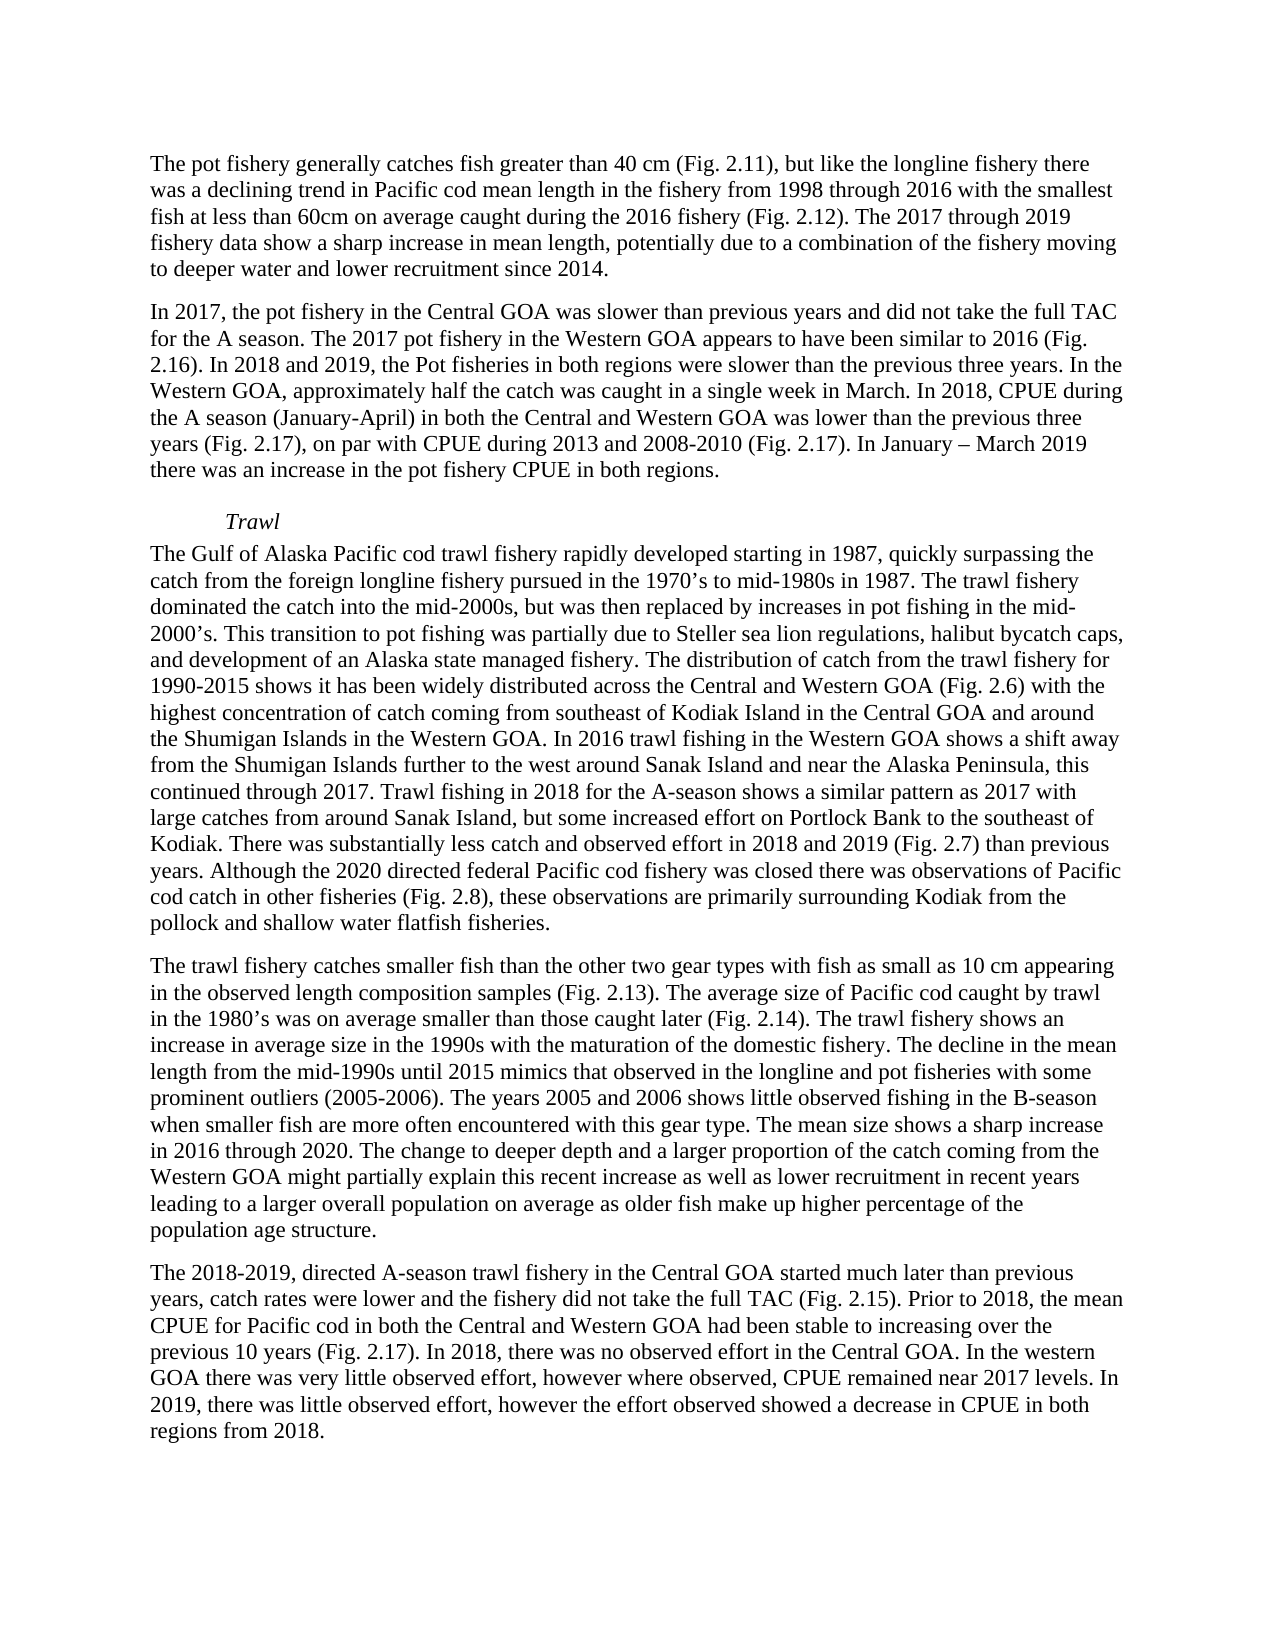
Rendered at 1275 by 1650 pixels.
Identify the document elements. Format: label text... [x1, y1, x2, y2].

text The pot fishery generally catches fish greater than 40 cm (Fig. 2.11), but like the longline fishery there was a declining trend in Pacific cod mean length in the fishery from 1998 through 2016 with the smallest fish at less than 60cm on average caught during the 2016 fishery (Fig. 2.12). The 2017 through 2019 fishery data show a sharp increase in mean length, potentially due to a combination of the fishery moving to deeper water and lower recruitment since 2014. [150, 150, 1125, 282]
text The trawl fishery catches smaller fish than the other two gear types with fish as small as 10 cm appearing in the observed length composition samples (Fig. 2.13). The average size of Pacific cod caught by trawl in the 1980’s was on average smaller than those caught later (Fig. 2.14). The trawl fishery shows an increase in average size in the 1990s with the maturation of the domestic fishery. The decline in the mean length from the mid-1990s until 2015 mimics that observed in the longline and pot fisheries with some prominent outliers (2005-2006). The years 2005 and 2006 shows little observed fishing in the B-season when smaller fish are more often encountered with this gear type. The mean size shows a sharp increase in 2016 through 2020. The change to deeper depth and a larger proportion of the catch coming from the Western GOA might partially explain this recent increase as well as lower recruitment in recent years leading to a larger overall population on average as older fish make up higher percentage of the population age structure. [150, 952, 1125, 1242]
text In 2017, the pot fishery in the Central GOA was slower than previous years and did not take the full TAC for the A season. The 2017 pot fishery in the Western GOA appears to have been similar to 2016 (Fig. 2.16). In 2018 and 2019, the Pot fisheries in both regions were slower than the previous three years. In the Western GOA, approximately half the catch was caught in a single week in March. In 2018, CPUE during the A season (January-April) in both the Central and Western GOA was lower than the previous three years (Fig. 2.17), on par with CPUE during 2013 and 2008-2010 (Fig. 2.17). In January – March 2019 there was an increase in the pot fishery CPUE in both regions. [150, 298, 1125, 483]
text The Gulf of Alaska Pacific cod trawl fishery rapidly developed starting in 1987, quickly surpassing the catch from the foreign longline fishery pursued in the 1970’s to mid-1980s in 1987. The trawl fishery dominated the catch into the mid-2000s, but was then replaced by increases in pot fishing in the mid-2000’s. This transition to pot fishing was partially due to Steller sea lion regulations, halibut bycatch caps, and development of an Alaska state managed fishery. The distribution of catch from the trawl fishery for 1990-2015 shows it has been widely distributed across the Central and Western GOA (Fig. 2.6) with the highest concentration of catch coming from southeast of Kodiak Island in the Central GOA and around the Shumigan Islands in the Western GOA. In 2016 trawl fishing in the Western GOA shows a shift away from the Shumigan Islands further to the west around Sanak Island and near the Alaska Peninsula, this continued through 2017. Trawl fishing in 2018 for the A-season shows a similar pattern as 2017 with large catches from around Sanak Island, but some increased effort on Portlock Bank to the southeast of Kodiak. There was substantially less catch and observed effort in 2018 and 2019 (Fig. 2.7) than previous years. Although the 2020 directed federal Pacific cod fishery was closed there was observations of Pacific cod catch in other fisheries (Fig. 2.8), these observations are primarily surrounding Kodiak from the pollock and shallow water flatfish fisheries. [150, 541, 1125, 936]
subtitle Trawl [75, 508, 1125, 534]
text The 2018-2019, directed A-season trawl fishery in the Central GOA started much later than previous years, catch rates were lower and the fishery did not take the full TAC (Fig. 2.15). Prior to 2018, the mean CPUE for Pacific cod in both the Central and Western GOA had been stable to increasing over the previous 10 years (Fig. 2.17). In 2018, there was no observed effort in the Central GOA. In the western GOA there was very little observed effort, however where observed, CPUE remained near 2017 levels. In 2019, there was little observed effort, however the effort observed showed a decrease in CPUE in both regions from 2018. [150, 1259, 1125, 1443]
